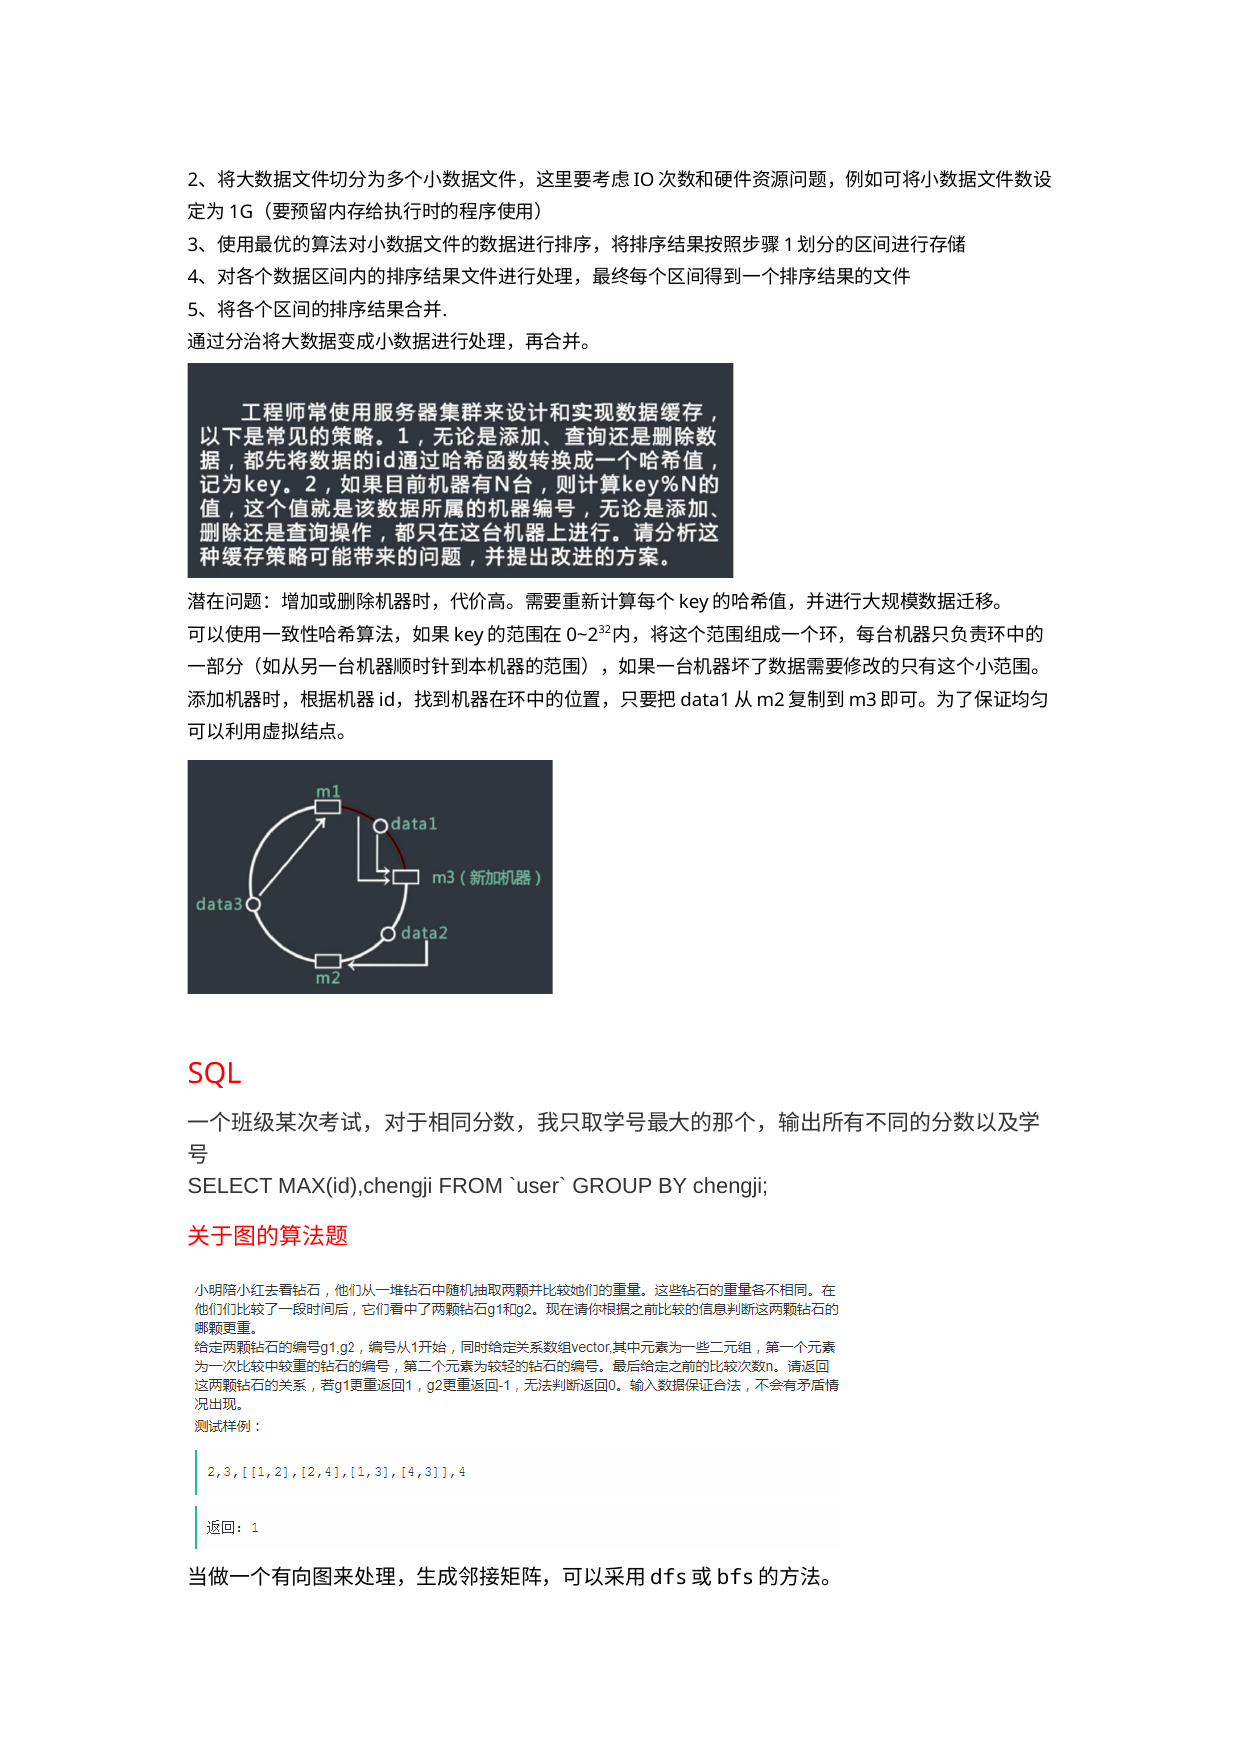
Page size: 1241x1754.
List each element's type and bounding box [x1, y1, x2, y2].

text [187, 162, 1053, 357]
picture [187, 760, 553, 994]
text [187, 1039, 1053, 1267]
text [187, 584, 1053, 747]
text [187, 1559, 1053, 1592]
picture [187, 1278, 846, 1549]
picture [187, 363, 734, 578]
